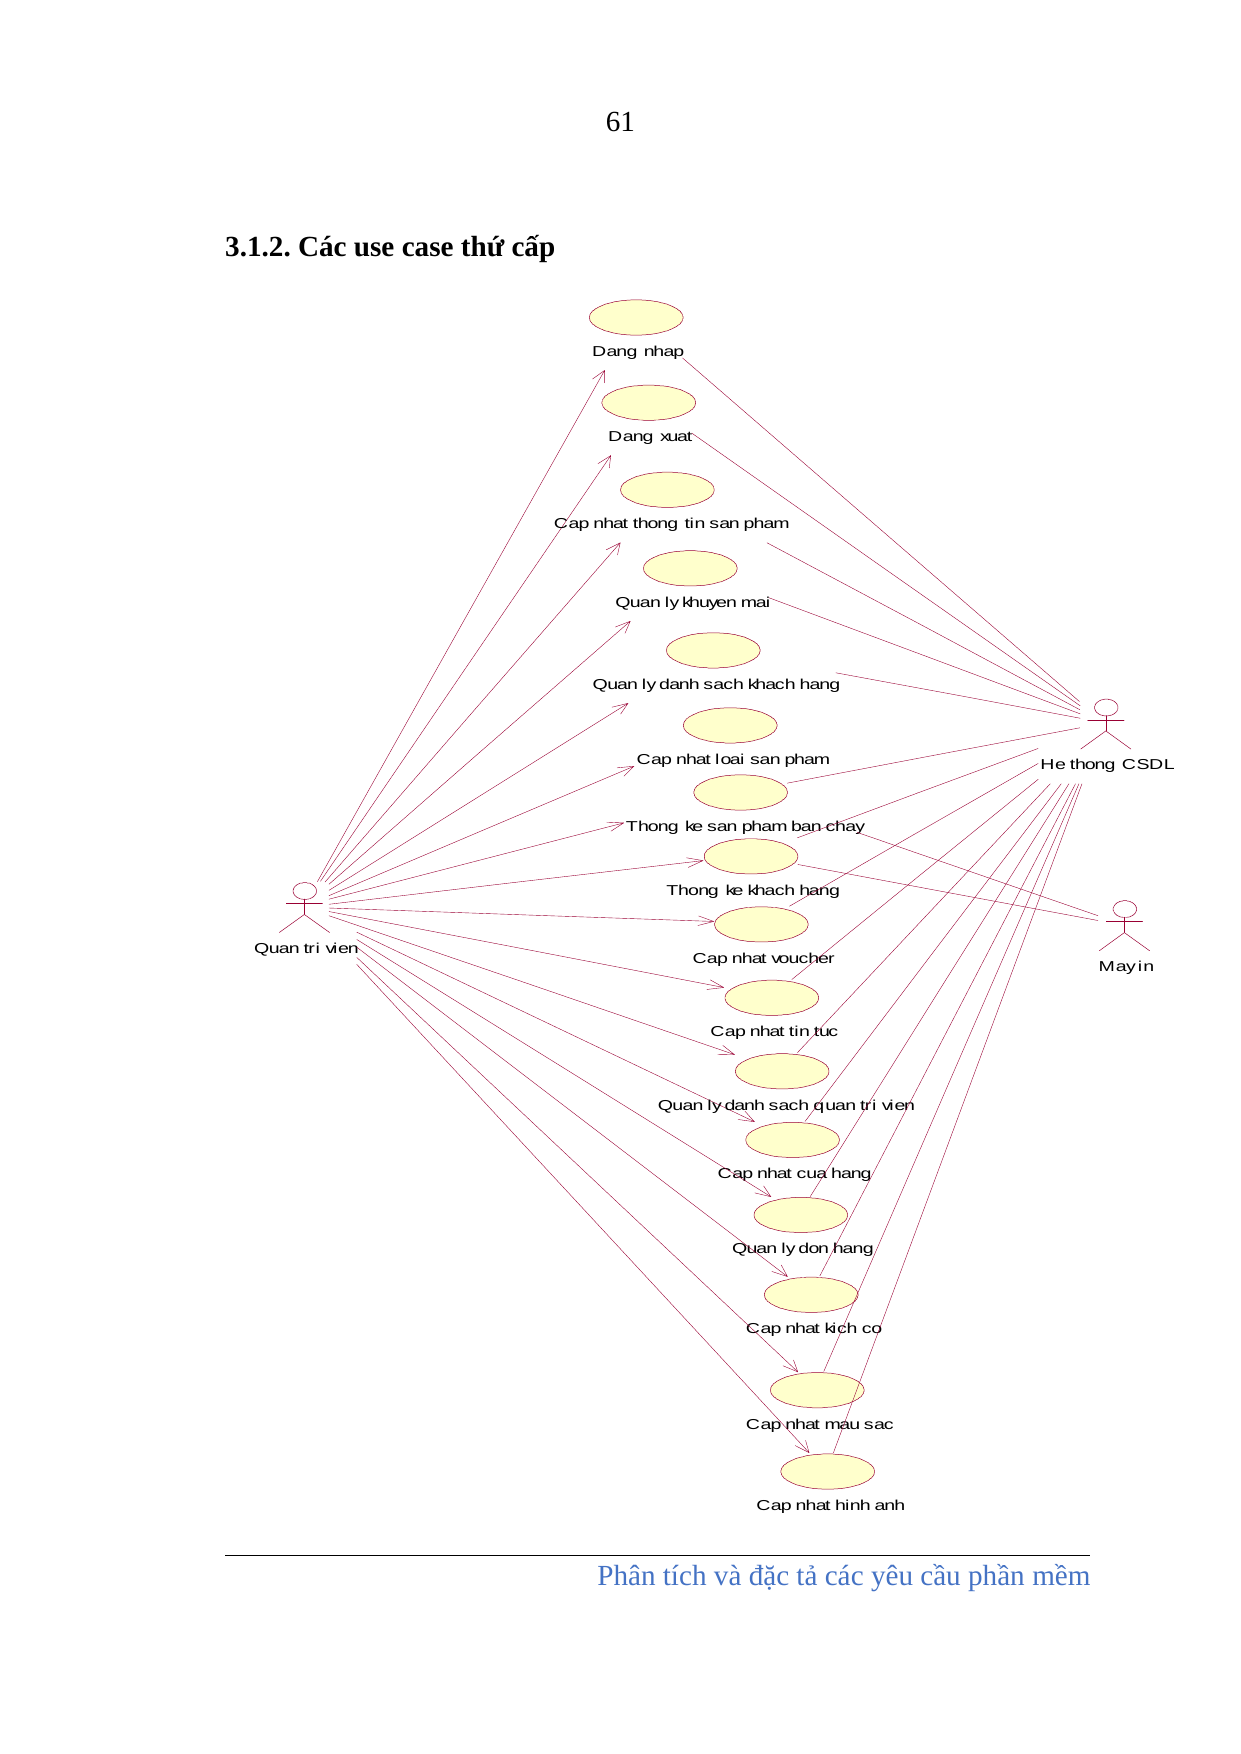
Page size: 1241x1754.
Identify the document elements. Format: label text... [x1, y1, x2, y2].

subtitle Các use case thứ cấp [225, 229, 1090, 263]
